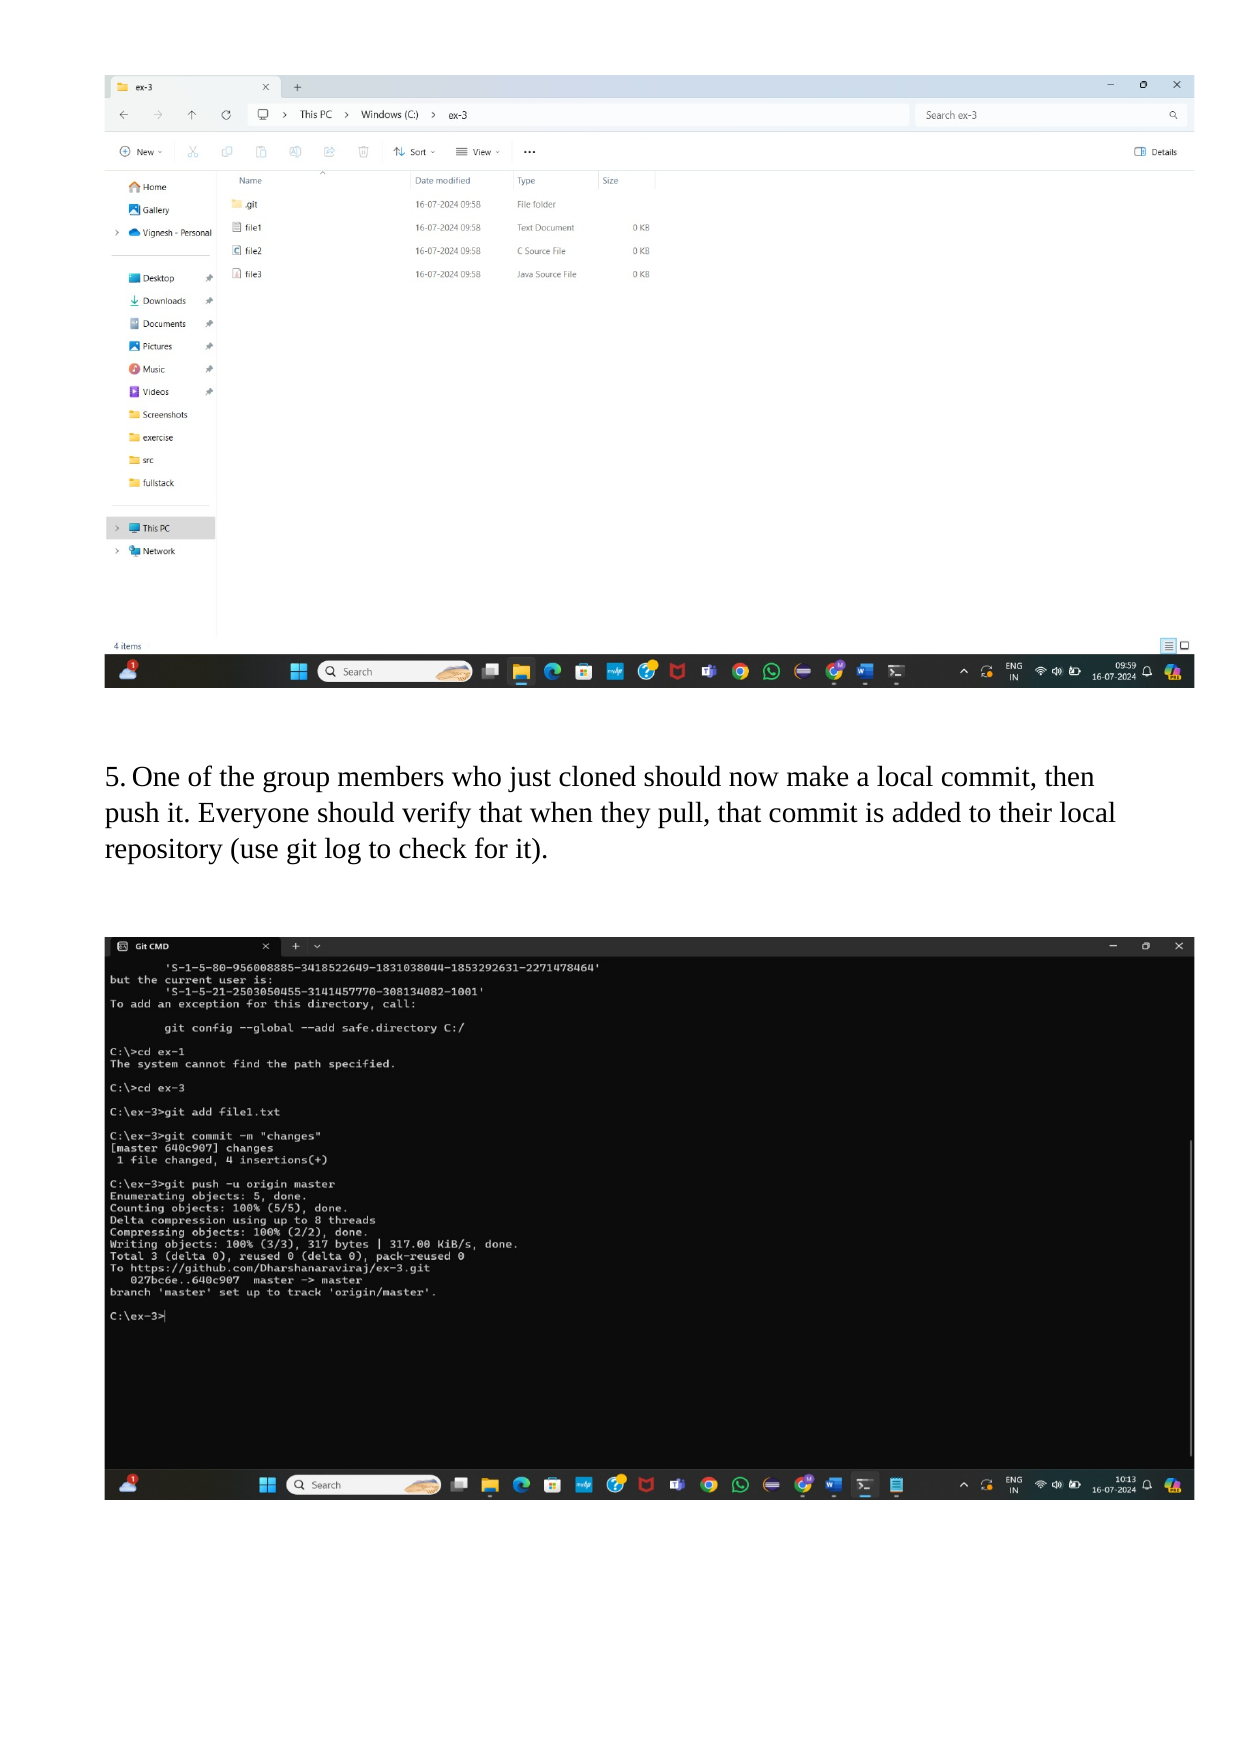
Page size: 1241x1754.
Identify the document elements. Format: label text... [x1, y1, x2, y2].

picture [104, 75, 1195, 688]
picture [104, 937, 1195, 1500]
text 5. One of the group members who just cloned should now make a local commit, then push it. Everyone should verify that when they pull, that commit is added to their local repository (use git log to check for it). [104, 759, 1136, 865]
